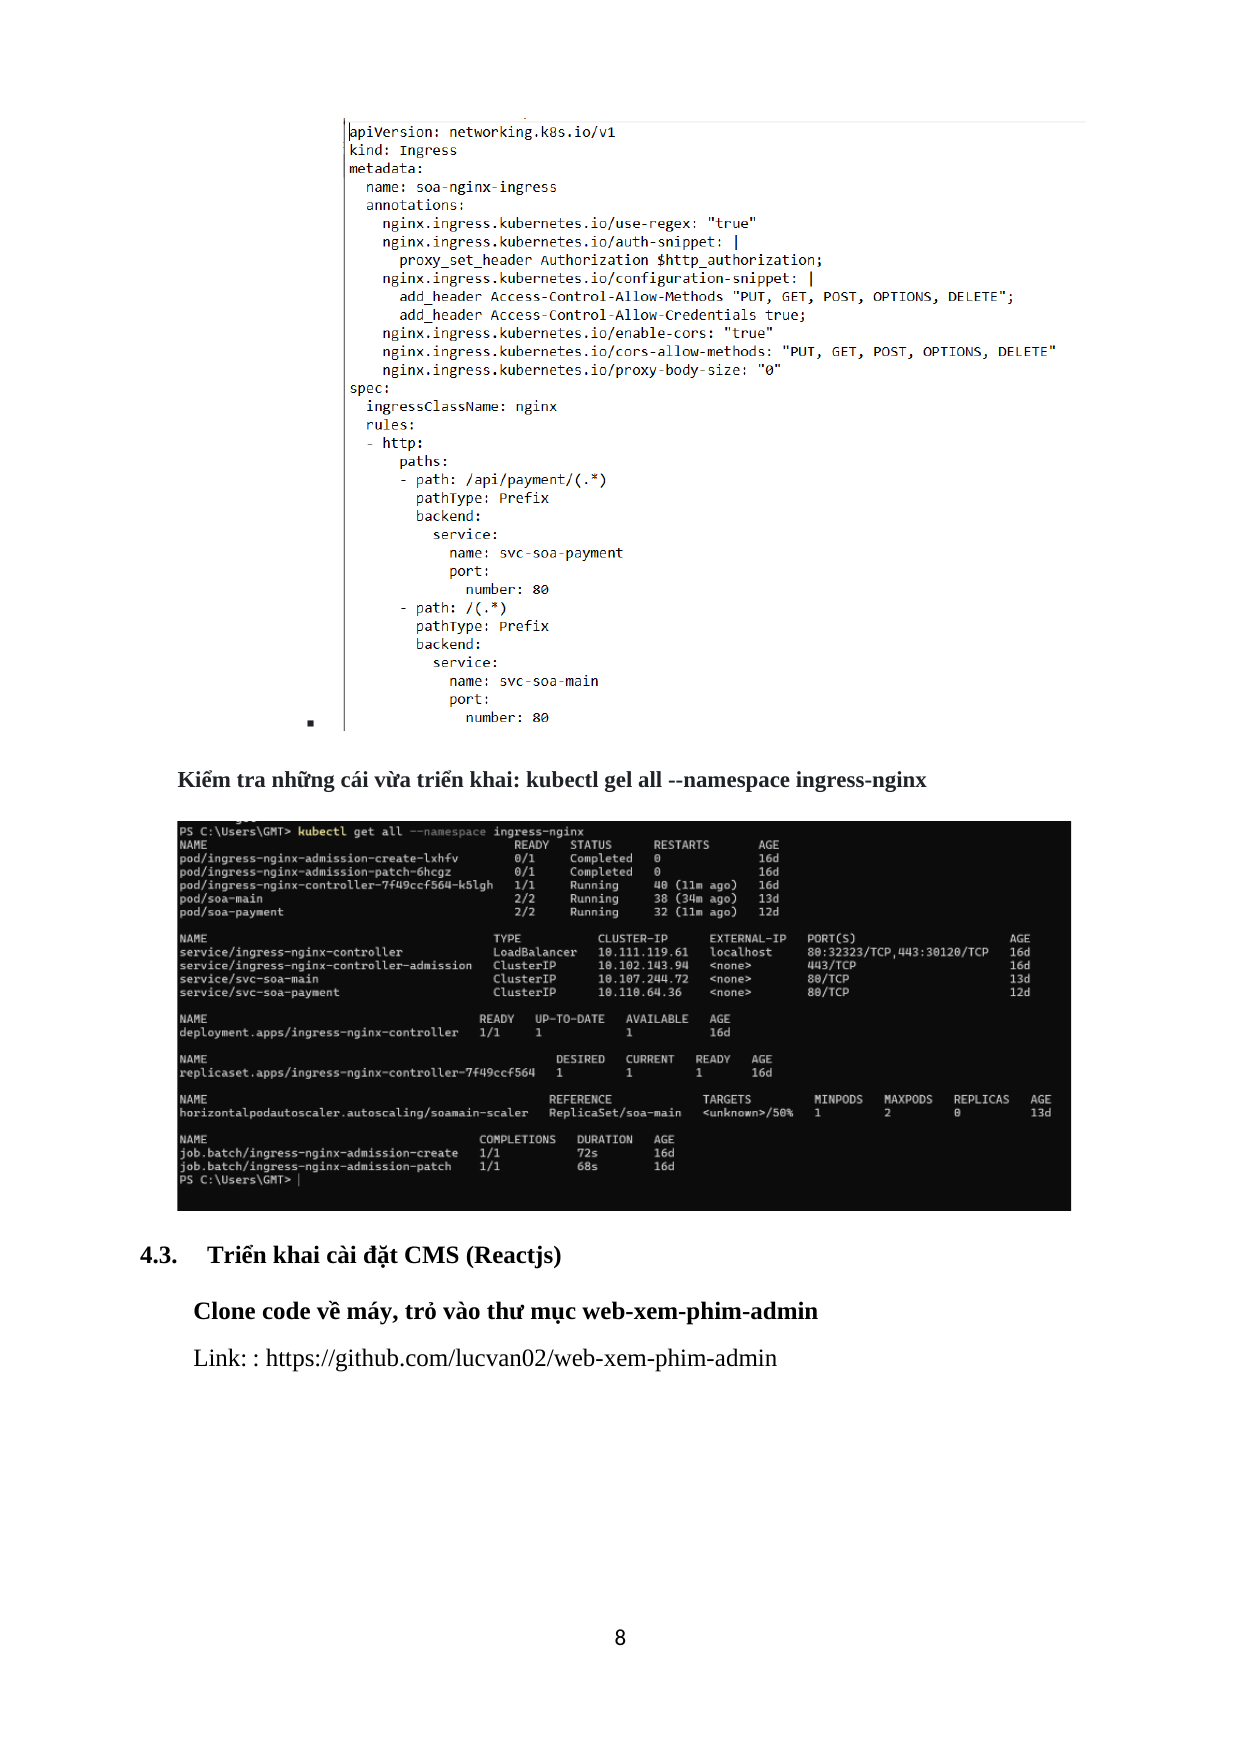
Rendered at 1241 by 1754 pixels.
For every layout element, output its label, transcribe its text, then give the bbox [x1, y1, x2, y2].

picture [177, 821, 1072, 1211]
text Kiểm tra những cái vừa triển khai: kubectl gel all --namespace ingress-nginx [177, 766, 1122, 792]
picture [343, 118, 1086, 731]
text Link: : https://github.com/lucvan02/web-xem-phim-admin [118, 1343, 1122, 1372]
list Clone code về máy, trỏ vào thư mục web-xem-phim-admin [193, 1296, 1122, 1324]
list Triển khai cài đặt CMS (Reactjs) [177, 1240, 1122, 1268]
